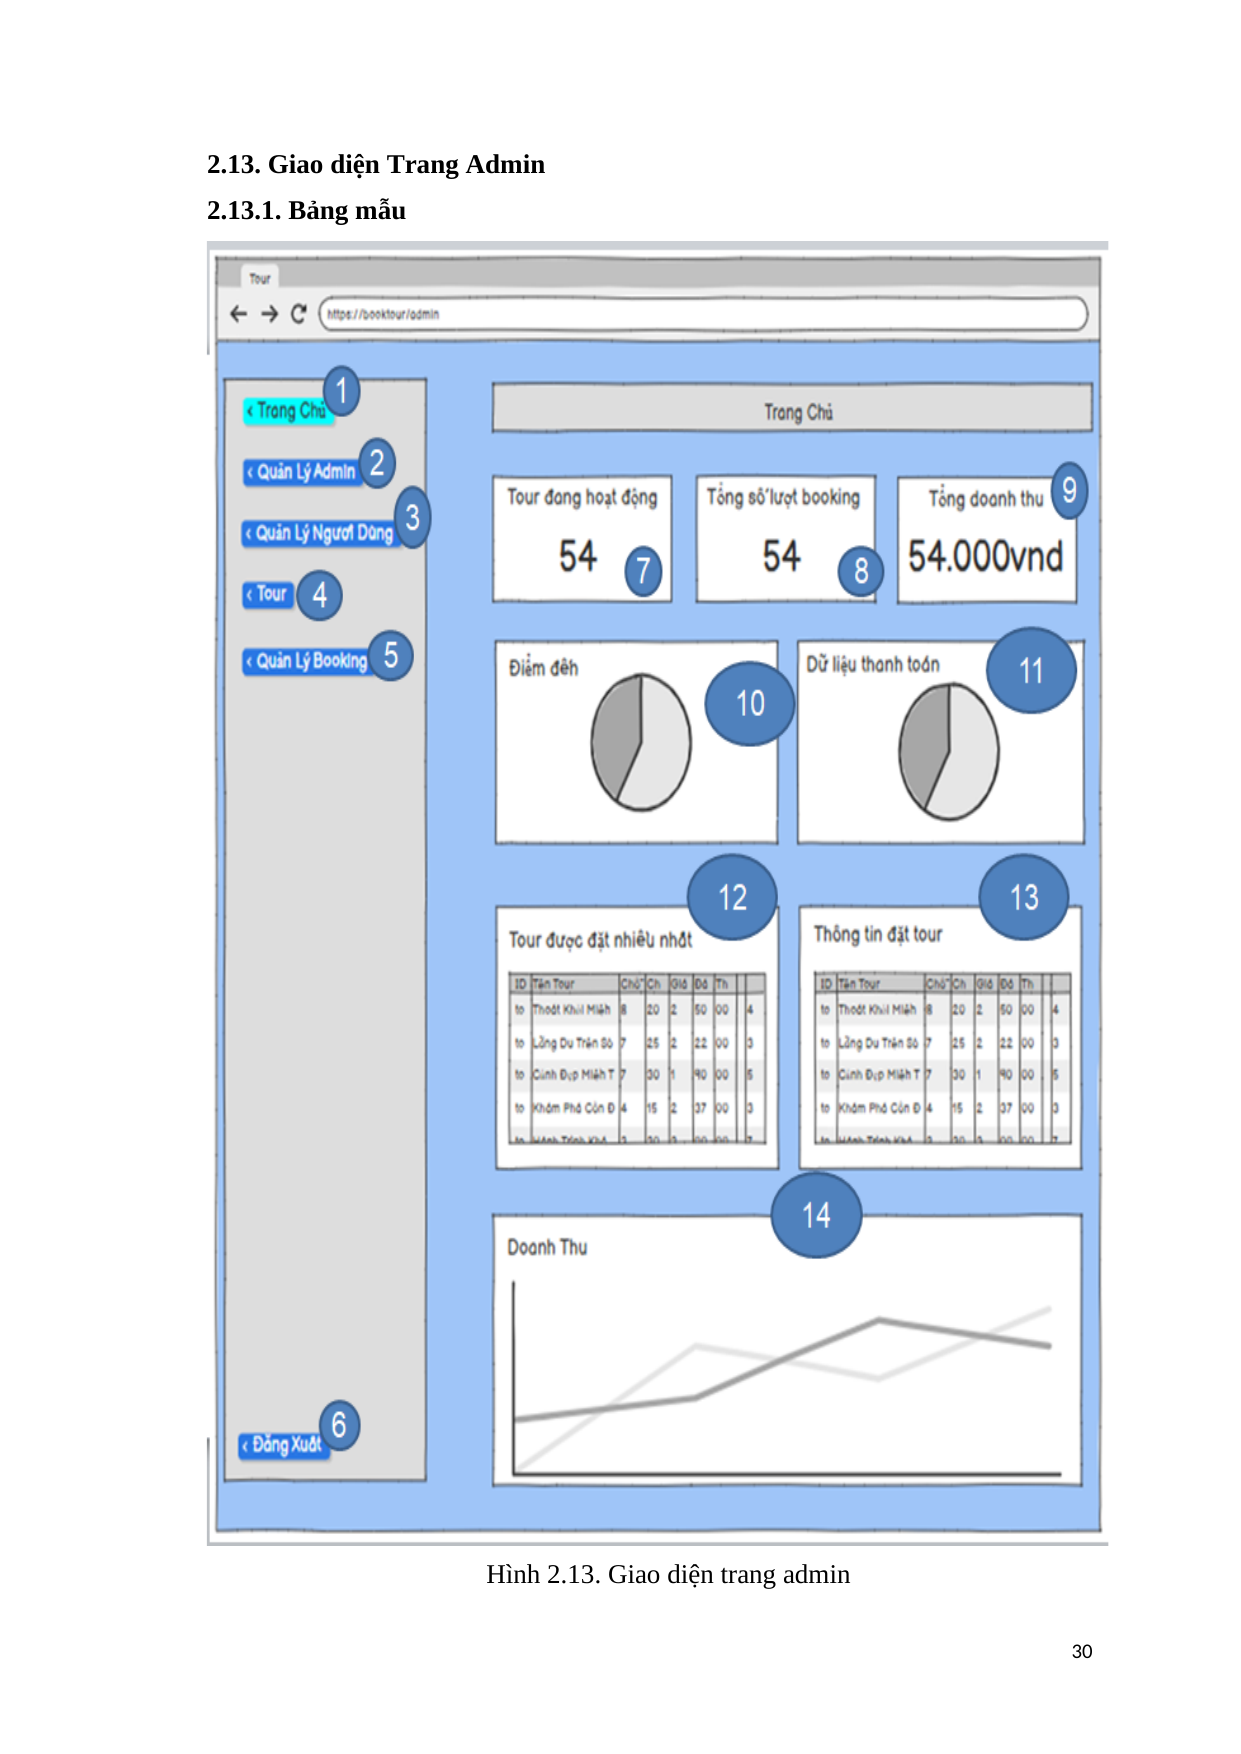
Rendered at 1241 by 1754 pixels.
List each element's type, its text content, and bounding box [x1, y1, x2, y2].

picture [206, 241, 1109, 1546]
text 2.13.1. Bảng mẫu [207, 194, 1092, 226]
text 2.13. Giao diện Trang Admin [207, 148, 1092, 179]
text Hình 2.13. Giao diện trang admin [244, 1558, 1092, 1589]
